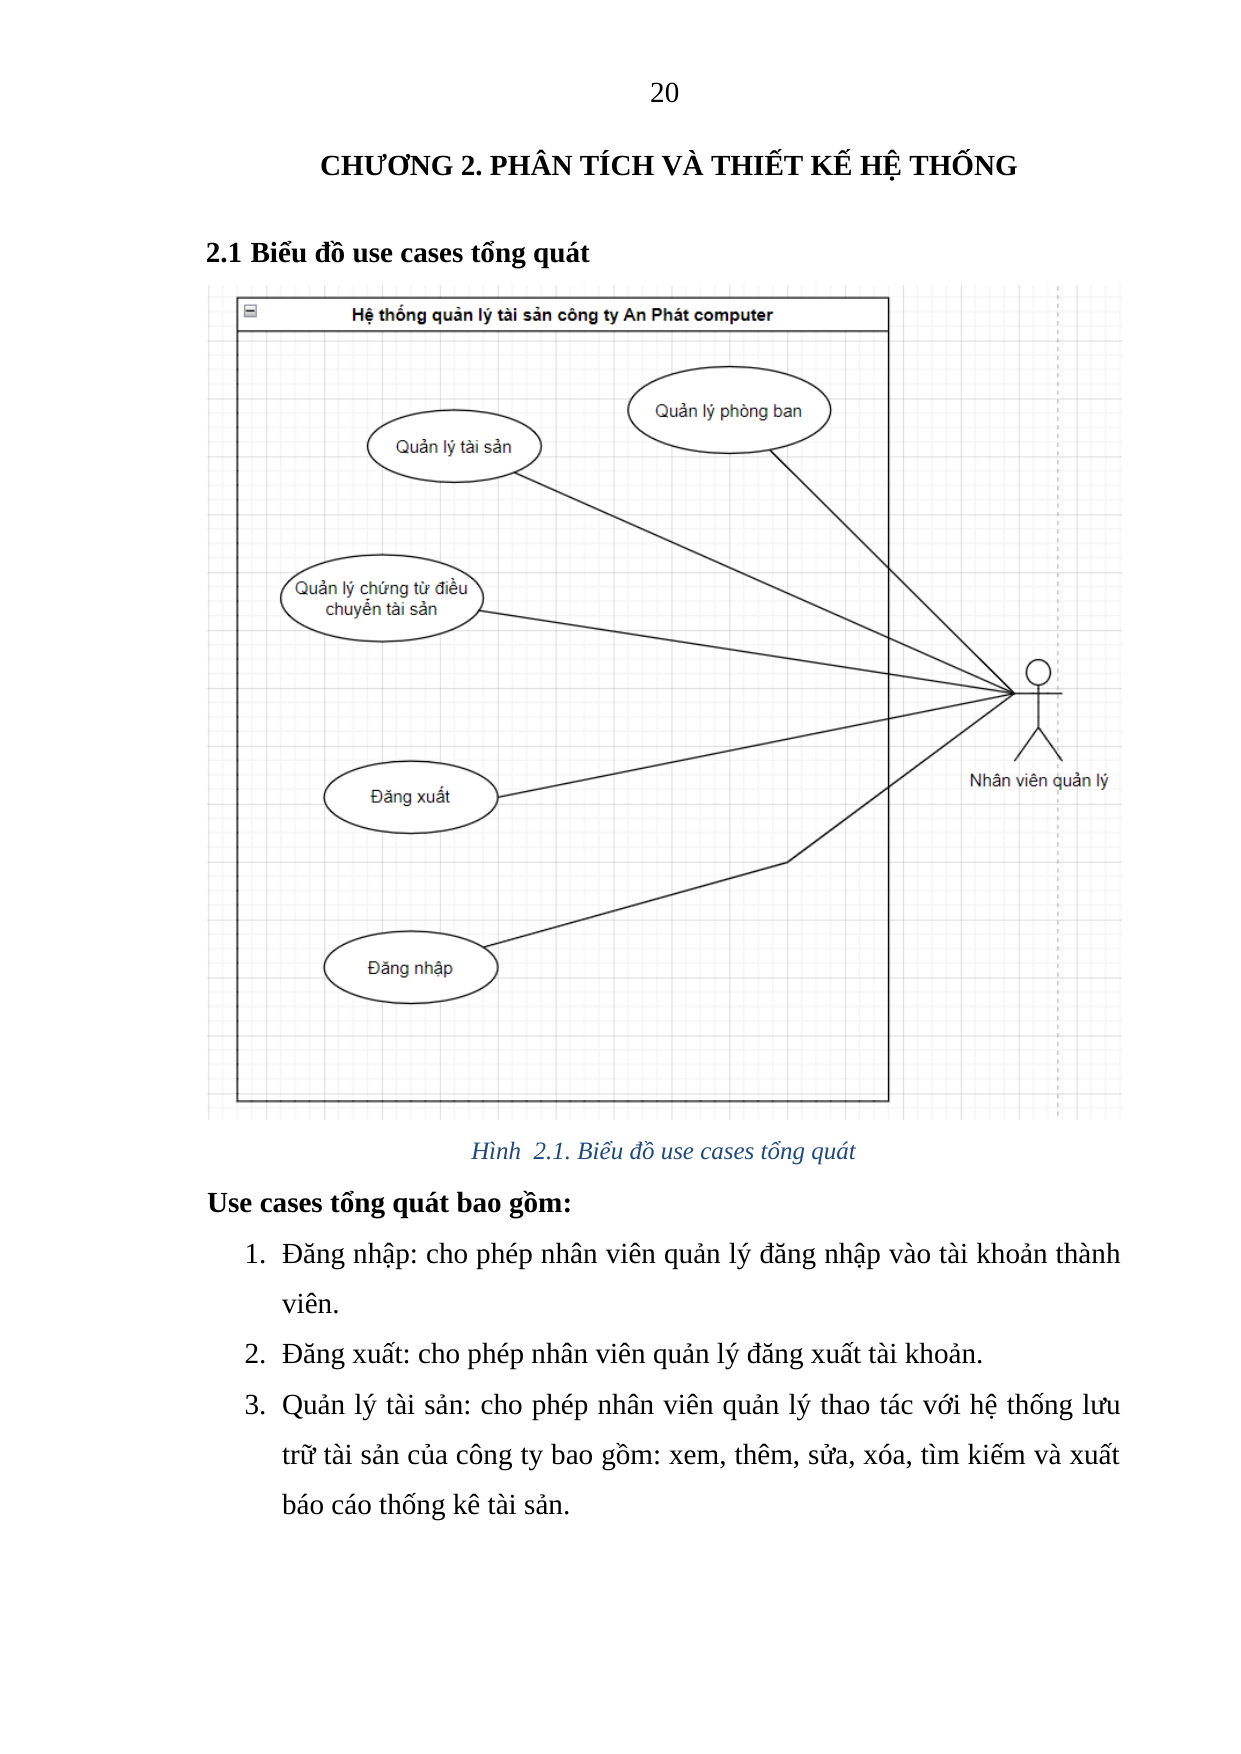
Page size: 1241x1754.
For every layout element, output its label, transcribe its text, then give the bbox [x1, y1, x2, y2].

list Quản lý tài sản: cho phép nhân viên quản lý thao tác với hệ thống lưu trữ tài sản của công ty bao gồm: xem, thêm, sửa, xóa, tìm kiếm và xuất báo cáo thống kê tài sản. [244, 1387, 1122, 1521]
subtitle Biểu đồ use cases tổng quát [206, 236, 1122, 269]
subtitle CHƯƠNG 2. PHÂN TÍCH VÀ THIẾT KẾ HỆ THỐNG [216, 148, 1122, 181]
list Đăng xuất: cho phép nhân viên quản lý đăng xuất tài khoản. [244, 1336, 1122, 1370]
picture [206, 285, 1123, 1120]
list Đăng nhập: cho phép nhân viên quản lý đăng nhập vào tài khoản thành viên. [244, 1236, 1122, 1320]
text Hình 2.1. Biểu đồ use cases tổng quát [207, 1136, 1122, 1165]
text Use cases tổng quát bao gồm: [207, 1186, 1122, 1219]
